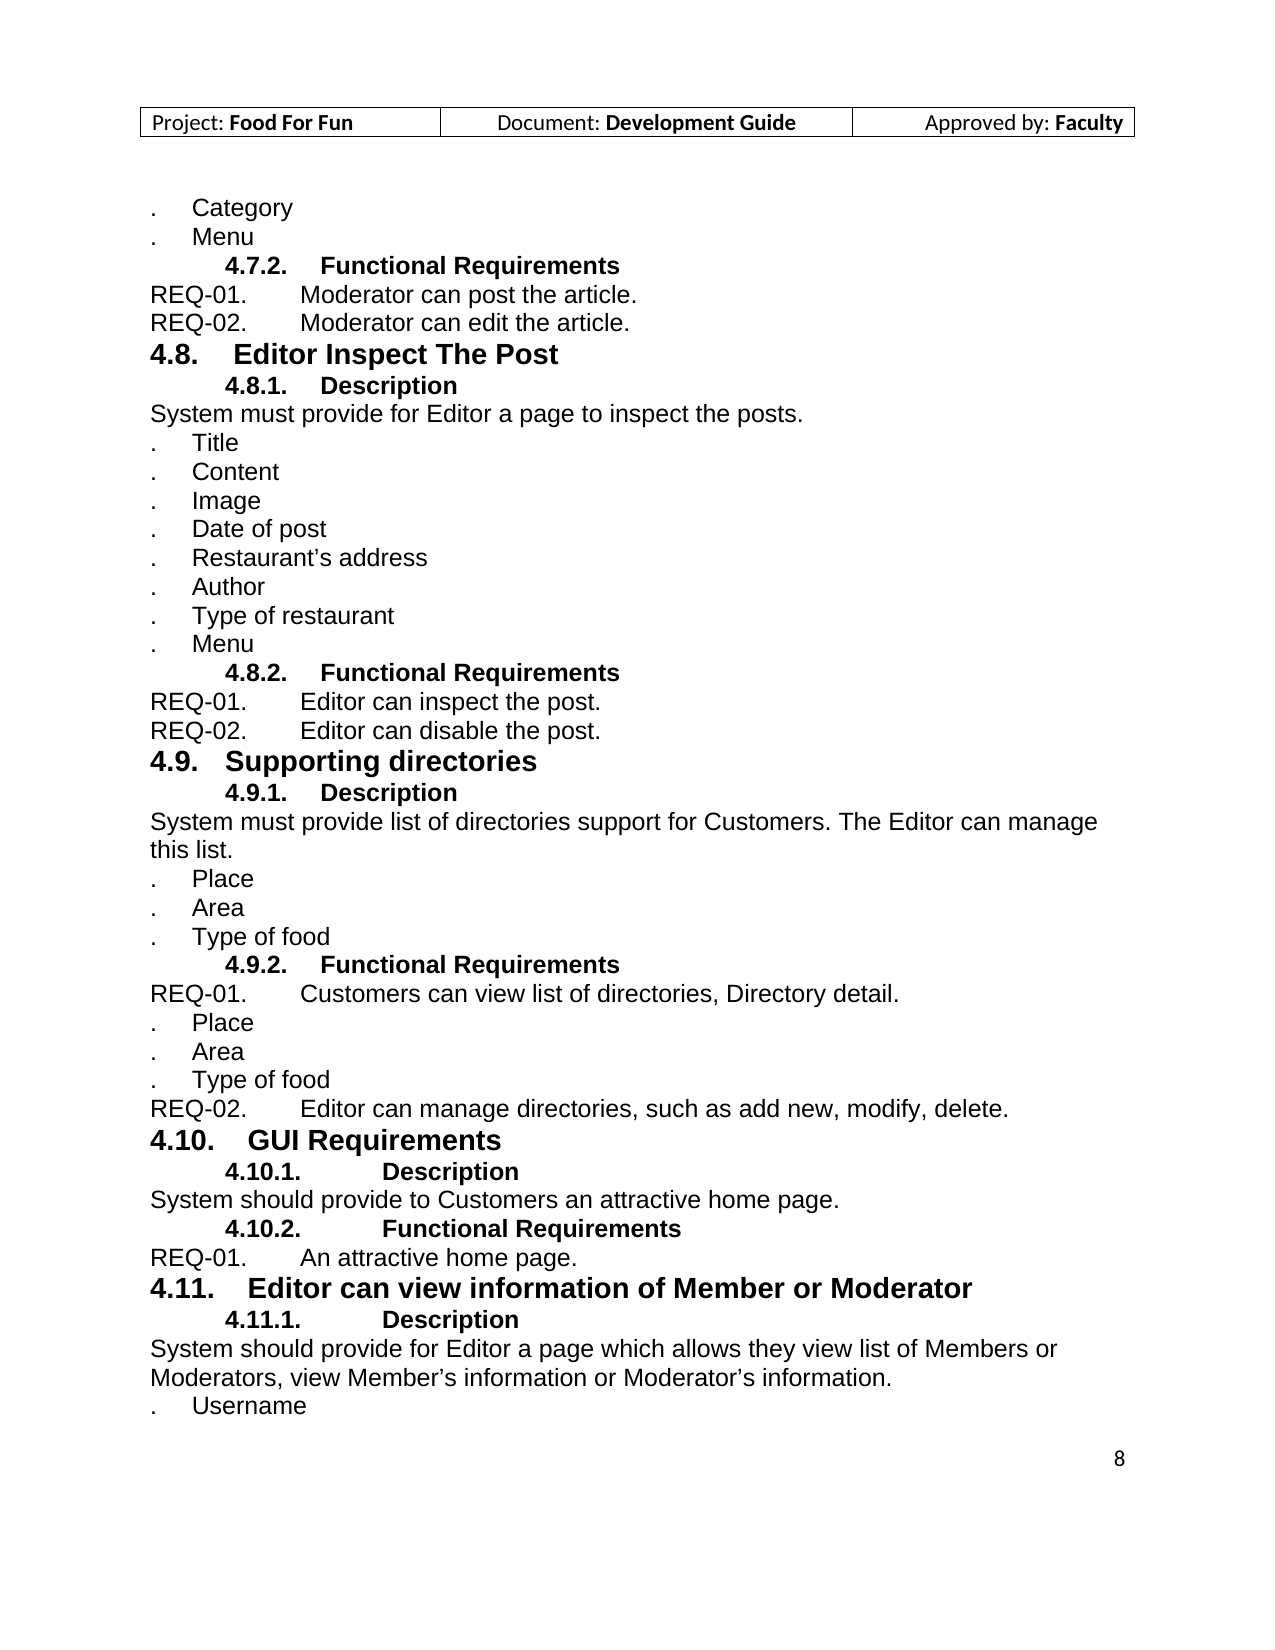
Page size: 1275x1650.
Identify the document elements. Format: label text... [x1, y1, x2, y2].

text REQ-02. Editor can disable the post. [150, 716, 1125, 744]
text REQ-02. Moderator can edit the article. [150, 308, 1125, 337]
text REQ-01. Customers can view list of directories, Directory detail. [150, 979, 1125, 1008]
text . Area [150, 893, 1125, 922]
text REQ-02. Editor can manage directories, such as add new, modify, delete. [150, 1094, 1125, 1123]
text REQ-01. An attractive home page. [150, 1243, 1125, 1271]
text 4.9. Supporting directories [150, 744, 1125, 778]
text . Area [150, 1037, 1125, 1065]
text . Place [150, 1008, 1125, 1037]
text 4.8.2. Functional Requirements [150, 658, 1125, 687]
text . Author [150, 572, 1125, 601]
text System must provide list of directories support for Customers. The Editor can manage this list. [150, 807, 1125, 864]
text 4.11. Editor can view information of Member or Moderator [150, 1271, 1125, 1305]
text . Category [150, 193, 1125, 222]
text 4.10. GUI Requirements [150, 1123, 1125, 1156]
text . Title [150, 428, 1125, 457]
text . Place [150, 864, 1125, 893]
text . Type of restaurant [150, 601, 1125, 629]
text . Content [150, 457, 1125, 486]
text REQ-01. Editor can inspect the post. [150, 687, 1125, 716]
text 4.8.1. Description [150, 371, 1125, 399]
text 4.10.2. Functional Requirements [150, 1214, 1125, 1243]
text . Username [150, 1391, 1125, 1420]
text System must provide for Editor a page to inspect the posts. [150, 399, 1125, 428]
text . Restaurant’s address [150, 543, 1125, 572]
text . Menu [150, 222, 1125, 251]
text . Image [150, 486, 1125, 514]
text 4.7.2. Functional Requirements [150, 251, 1125, 279]
text . Type of food [150, 922, 1125, 950]
text System should provide to Customers an attractive home page. [150, 1185, 1125, 1214]
text 4.8. Editor Inspect The Post [150, 337, 1125, 371]
text 4.10.1. Description [150, 1156, 1125, 1185]
text 4.9.2. Functional Requirements [150, 950, 1125, 979]
text REQ-01. Moderator can post the article. [150, 279, 1125, 308]
text . Type of food [150, 1065, 1125, 1094]
text 4.11.1. Description [150, 1305, 1125, 1334]
text System should provide for Editor a page which allows they view list of Members or Moderators, view Member’s information or Moderator’s information. [150, 1334, 1125, 1391]
text . Date of post [150, 514, 1125, 543]
text 4.9.1. Description [150, 778, 1125, 807]
text . Menu [150, 629, 1125, 658]
